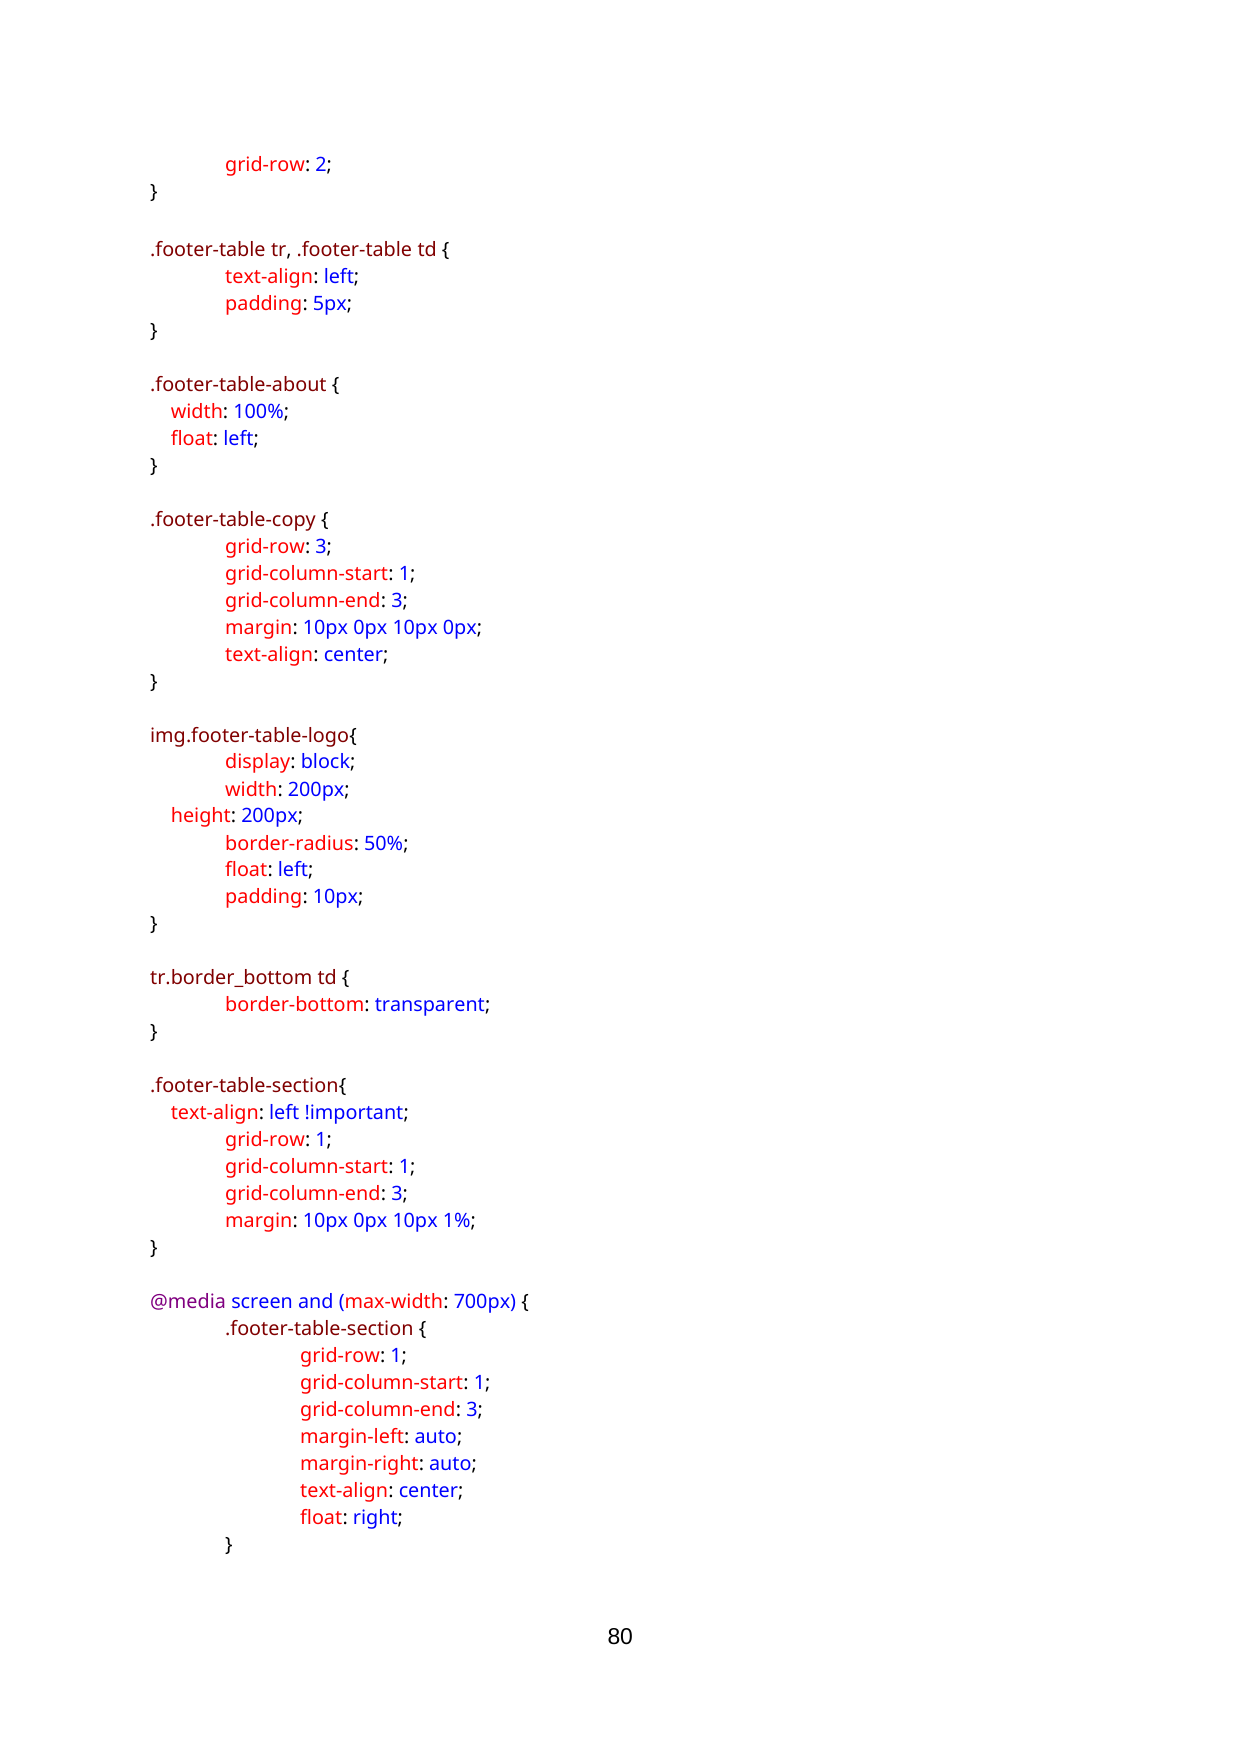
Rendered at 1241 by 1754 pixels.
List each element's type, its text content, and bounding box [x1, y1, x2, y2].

text } [150, 316, 1090, 343]
text height: 200px; [150, 802, 1090, 829]
text text-align: left; [150, 262, 1090, 289]
text float: left; [150, 424, 1090, 451]
text display: block; [150, 748, 1090, 775]
text tr.border_bottom td { [150, 964, 1090, 991]
text } [150, 667, 1090, 694]
text border-bottom: transparent; [150, 991, 1090, 1018]
text float: left; [150, 856, 1090, 883]
text margin-right: auto; [150, 1449, 1090, 1476]
text grid-row: 1; [150, 1126, 1090, 1152]
text @media screen and (max-width: 700px) { [150, 1287, 1090, 1314]
text .footer-table-section { [150, 1314, 1090, 1341]
text grid-row: 3; [150, 532, 1090, 559]
text margin: 10px 0px 10px 1%; [150, 1206, 1090, 1233]
text grid-row: 1; [150, 1341, 1090, 1368]
text grid-column-end: 3; [150, 1395, 1090, 1422]
text .footer-table-about { [150, 370, 1090, 397]
text grid-column-end: 3; [150, 1179, 1090, 1206]
text border-radius: 50%; [150, 829, 1090, 856]
text } [150, 1530, 1090, 1557]
text grid-column-start: 1; [150, 1368, 1090, 1395]
text grid-column-end: 3; [150, 586, 1090, 613]
text } [150, 910, 1090, 937]
text padding: 10px; [150, 883, 1090, 910]
text padding: 5px; [150, 289, 1090, 316]
text width: 200px; [150, 775, 1090, 802]
text .footer-table-copy { [150, 505, 1090, 532]
text margin: 10px 0px 10px 0px; [150, 613, 1090, 640]
text float: right; [150, 1503, 1090, 1530]
text margin-left: auto; [150, 1422, 1090, 1449]
text grid-row: 2; [150, 150, 1090, 177]
text width: 100%; [150, 397, 1090, 424]
text grid-column-start: 1; [150, 559, 1090, 586]
text .footer-table tr, .footer-table td { [150, 235, 1090, 262]
text grid-column-start: 1; [150, 1152, 1090, 1179]
text img.footer-table-logo{ [150, 721, 1090, 748]
text text-align: left !important; [150, 1098, 1090, 1126]
text } [150, 1018, 1090, 1044]
text } [150, 177, 1090, 204]
text .footer-table-section{ [150, 1072, 1090, 1098]
text text-align: center; [150, 1476, 1090, 1503]
text } [150, 1233, 1090, 1260]
text } [150, 451, 1090, 478]
text text-align: center; [150, 640, 1090, 667]
